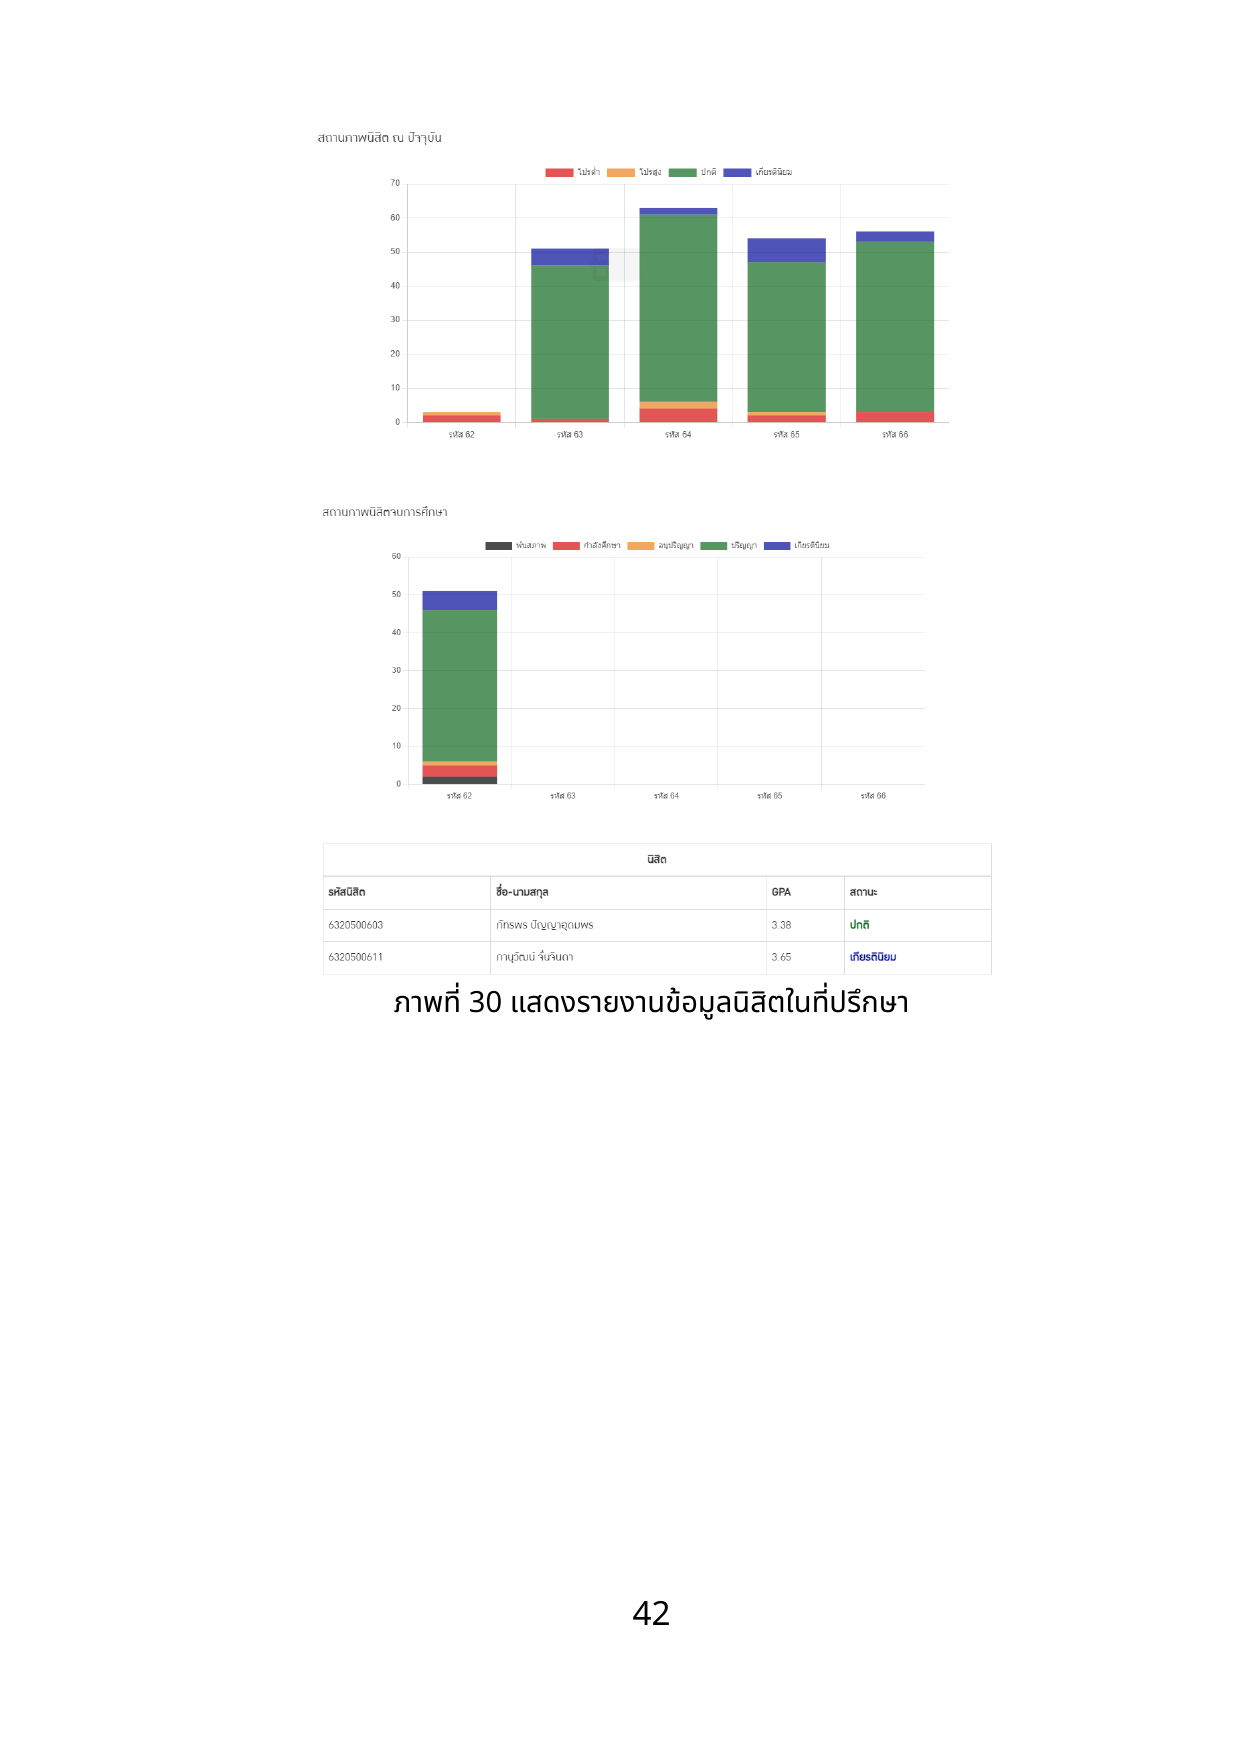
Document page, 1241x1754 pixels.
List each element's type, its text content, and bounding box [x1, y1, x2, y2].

list ภาพที่ 30 แสดงรายงานข้อมูลนิสิตในที่ปรึกษา [150, 981, 1153, 1025]
picture [299, 121, 1004, 449]
picture [299, 494, 1004, 981]
